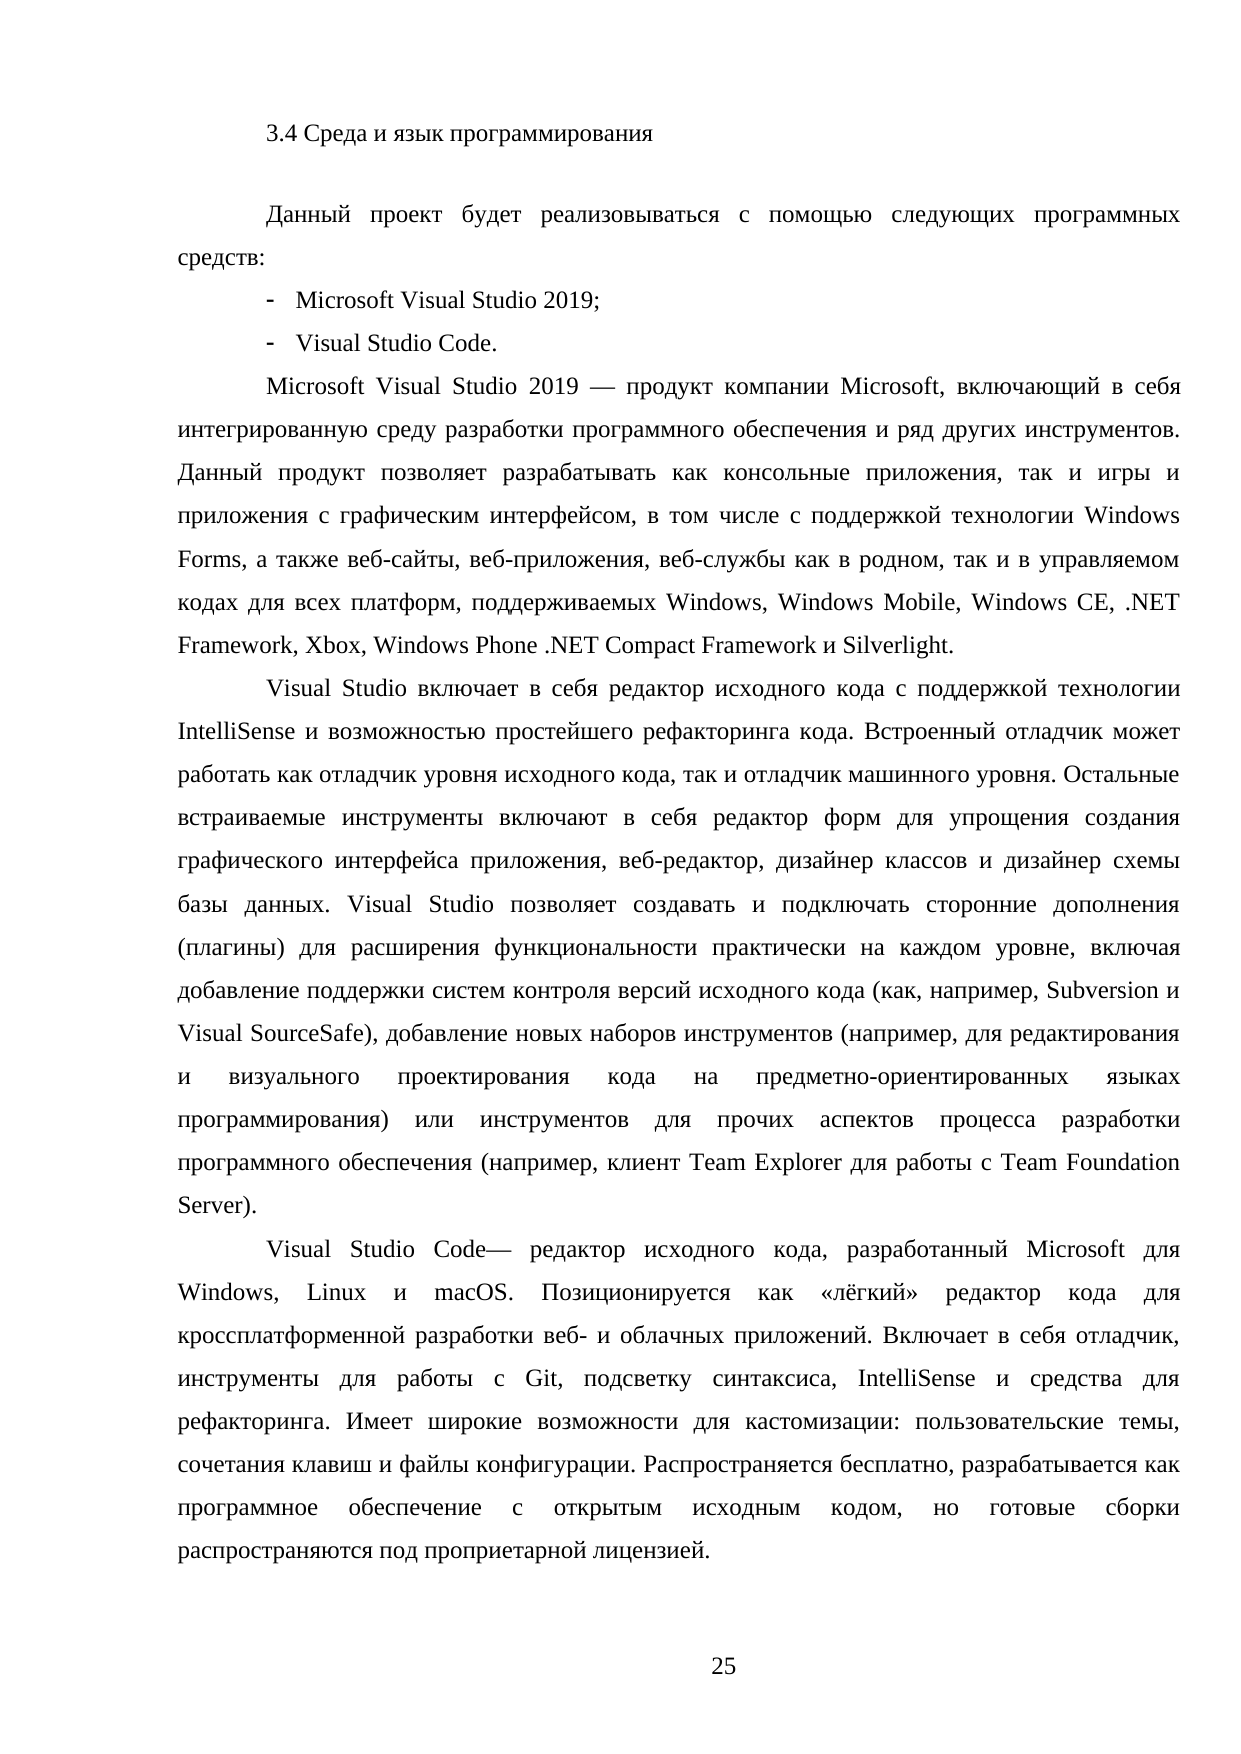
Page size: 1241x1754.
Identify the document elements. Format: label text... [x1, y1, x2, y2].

list Microsoft Visual Studio 2019; [251, 285, 1181, 314]
text Visual Studio Code— редактор исходного кода, разработанный Microsoft для Windows, Linux и macOS. Позиционируется как «лёгкий» редактор кода для кроссплатформенной разработки веб- и облачных приложений. Включает в себя отладчик, инструменты для работы с Git, подсветку синтаксиса, IntelliSense и средства для рефакторинга. Имеет широкие возможности для кастомизации: пользовательские темы, сочетания клавиш и файлы конфигурации. Распространяется бесплатно, разрабатывается как программное обеспечение с открытым исходным кодом, но готовые сборки распространяются под проприетарной лицензией. [177, 1234, 1181, 1564]
text Visual Studio включает в себя редактор исходного кода с поддержкой технологии IntelliSense и возможностью простейшего рефакторинга кода. Встроенный отладчик может работать как отладчик уровня исходного кода, так и отладчик машинного уровня. Остальные встраиваемые инструменты включают в себя редактор форм для упрощения создания графического интерфейса приложения, веб-редактор, дизайнер классов и дизайнер схемы базы данных. Visual Studio позволяет создавать и подключать сторонние дополнения (плагины) для расширения функциональности практически на каждом уровне, включая добавление поддержки систем контроля версий исходного кода (как, например, Subversion и Visual SourceSafe), добавление новых наборов инструментов (например, для редактирования и визуального проектирования кода на предметно-ориентированных языках программирования) или инструментов для прочих аспектов процесса разработки программного обеспечения (например, клиент Team Explorer для работы с Team Foundation Server). [177, 673, 1181, 1219]
text Данный проект будет реализовываться с помощью следующих программных средств: [177, 199, 1181, 271]
subtitle 3.4 Среда и язык программирования [177, 118, 1181, 147]
text Microsoft Visual Studio 2019 — продукт компании Microsoft, включающий в себя интегрированную среду разработки программного обеспечения и ряд других инструментов. Данный продукт позволяет разрабатывать как консольные приложения, так и игры и приложения с графическим интерфейсом, в том числе с поддержкой технологии Windows Forms, а также веб-сайты, веб-приложения, веб-службы как в родном, так и в управляемом кодах для всех платформ, поддерживаемых Windows, Windows Mobile, Windows CE, .NET Framework, Xbox, Windows Phone .NET Compact Framework и Silverlight. [177, 371, 1181, 659]
list Visual Studio Code. [251, 328, 1181, 357]
